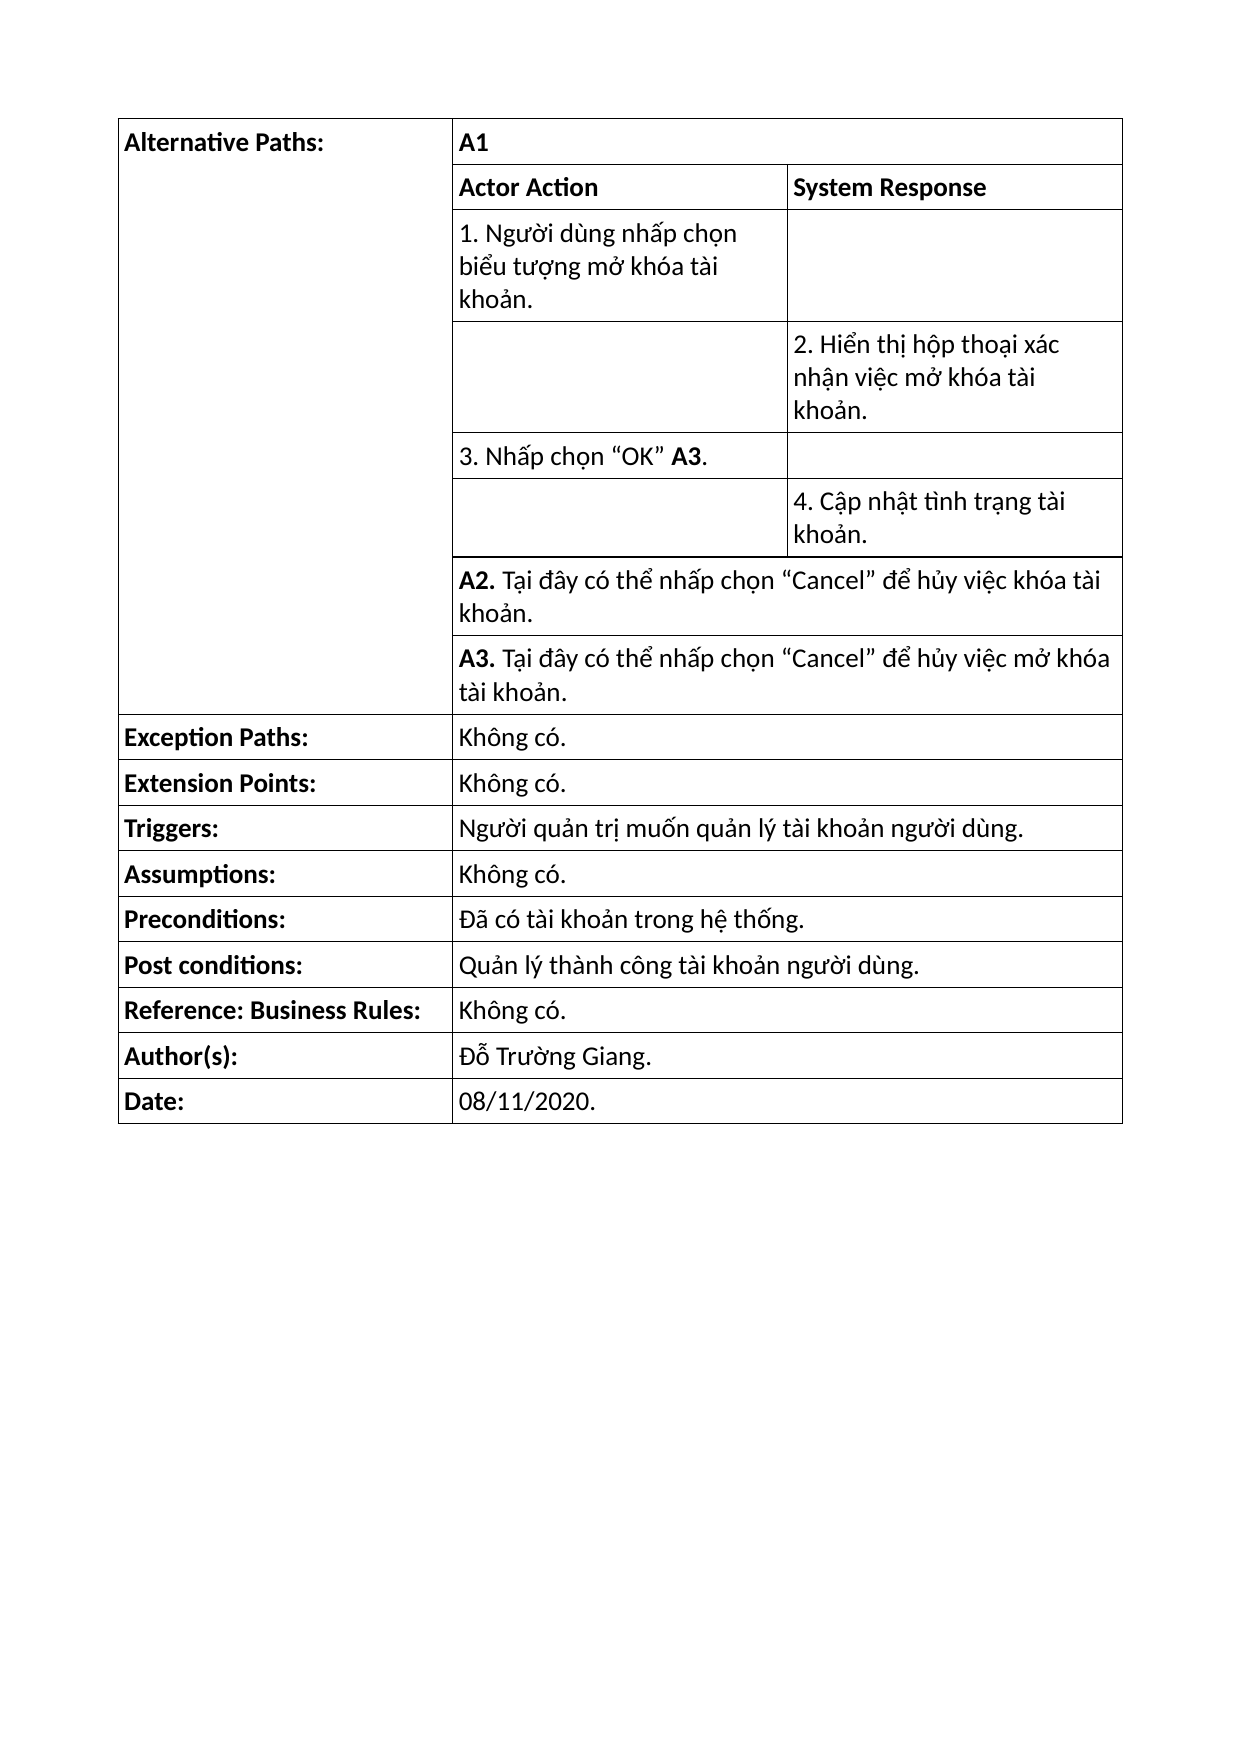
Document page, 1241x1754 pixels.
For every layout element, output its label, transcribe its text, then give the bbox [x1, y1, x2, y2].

table_cell [788, 433, 1122, 478]
table_cell 4. Cập nhật tình trạng tài khoản. [788, 479, 1122, 556]
table_cell Post conditions: [119, 942, 452, 987]
table_cell 2. Hiển thị hộp thoại xác nhận việc mở khóa tài khoản. [788, 322, 1122, 432]
table_cell Triggers: [119, 806, 452, 850]
table_cell Không có. [453, 715, 1122, 759]
table_cell A3. Tại đây có thể nhấp chọn “Cancel” để hủy việc mở khóa tài khoản. [453, 636, 1122, 713]
table_cell [453, 322, 787, 432]
table_cell A2. Tại đây có thể nhấp chọn “Cancel” để hủy việc khóa tài khoản. [453, 558, 1122, 635]
table_cell Exception Paths: [119, 715, 452, 759]
table_cell Date: [119, 1079, 452, 1123]
table_cell Author(s): [119, 1033, 452, 1078]
table_cell Reference: Business Rules: [119, 988, 452, 1032]
table_cell Không có. [453, 988, 1122, 1032]
table_cell Preconditions: [119, 897, 452, 941]
table_cell Assumptions: [119, 851, 452, 896]
table_cell Không có. [453, 760, 1122, 804]
table_cell 1. Người dùng nhấp chọn biểu tượng mở khóa tài khoản. [453, 210, 787, 321]
table_cell A1 [453, 119, 1122, 164]
table_cell Actor Action [453, 165, 787, 209]
table_cell Đỗ Trường Giang. [453, 1033, 1122, 1078]
table_cell 3. Nhấp chọn “OK” A3. [453, 433, 787, 478]
table_cell Extension Points: [119, 760, 452, 804]
table_cell Đã có tài khoản trong hệ thống. [453, 897, 1122, 941]
table_cell Quản lý thành công tài khoản người dùng. [453, 942, 1122, 987]
table_cell Người quản trị muốn quản lý tài khoản người dùng. [453, 806, 1122, 850]
table_cell Alternative Paths: [119, 119, 452, 713]
table_cell 08/11/2020. [453, 1079, 1122, 1123]
table_cell Không có. [453, 851, 1122, 896]
table_cell [453, 479, 787, 556]
table_cell [788, 210, 1122, 321]
table_cell System Response [788, 165, 1122, 209]
